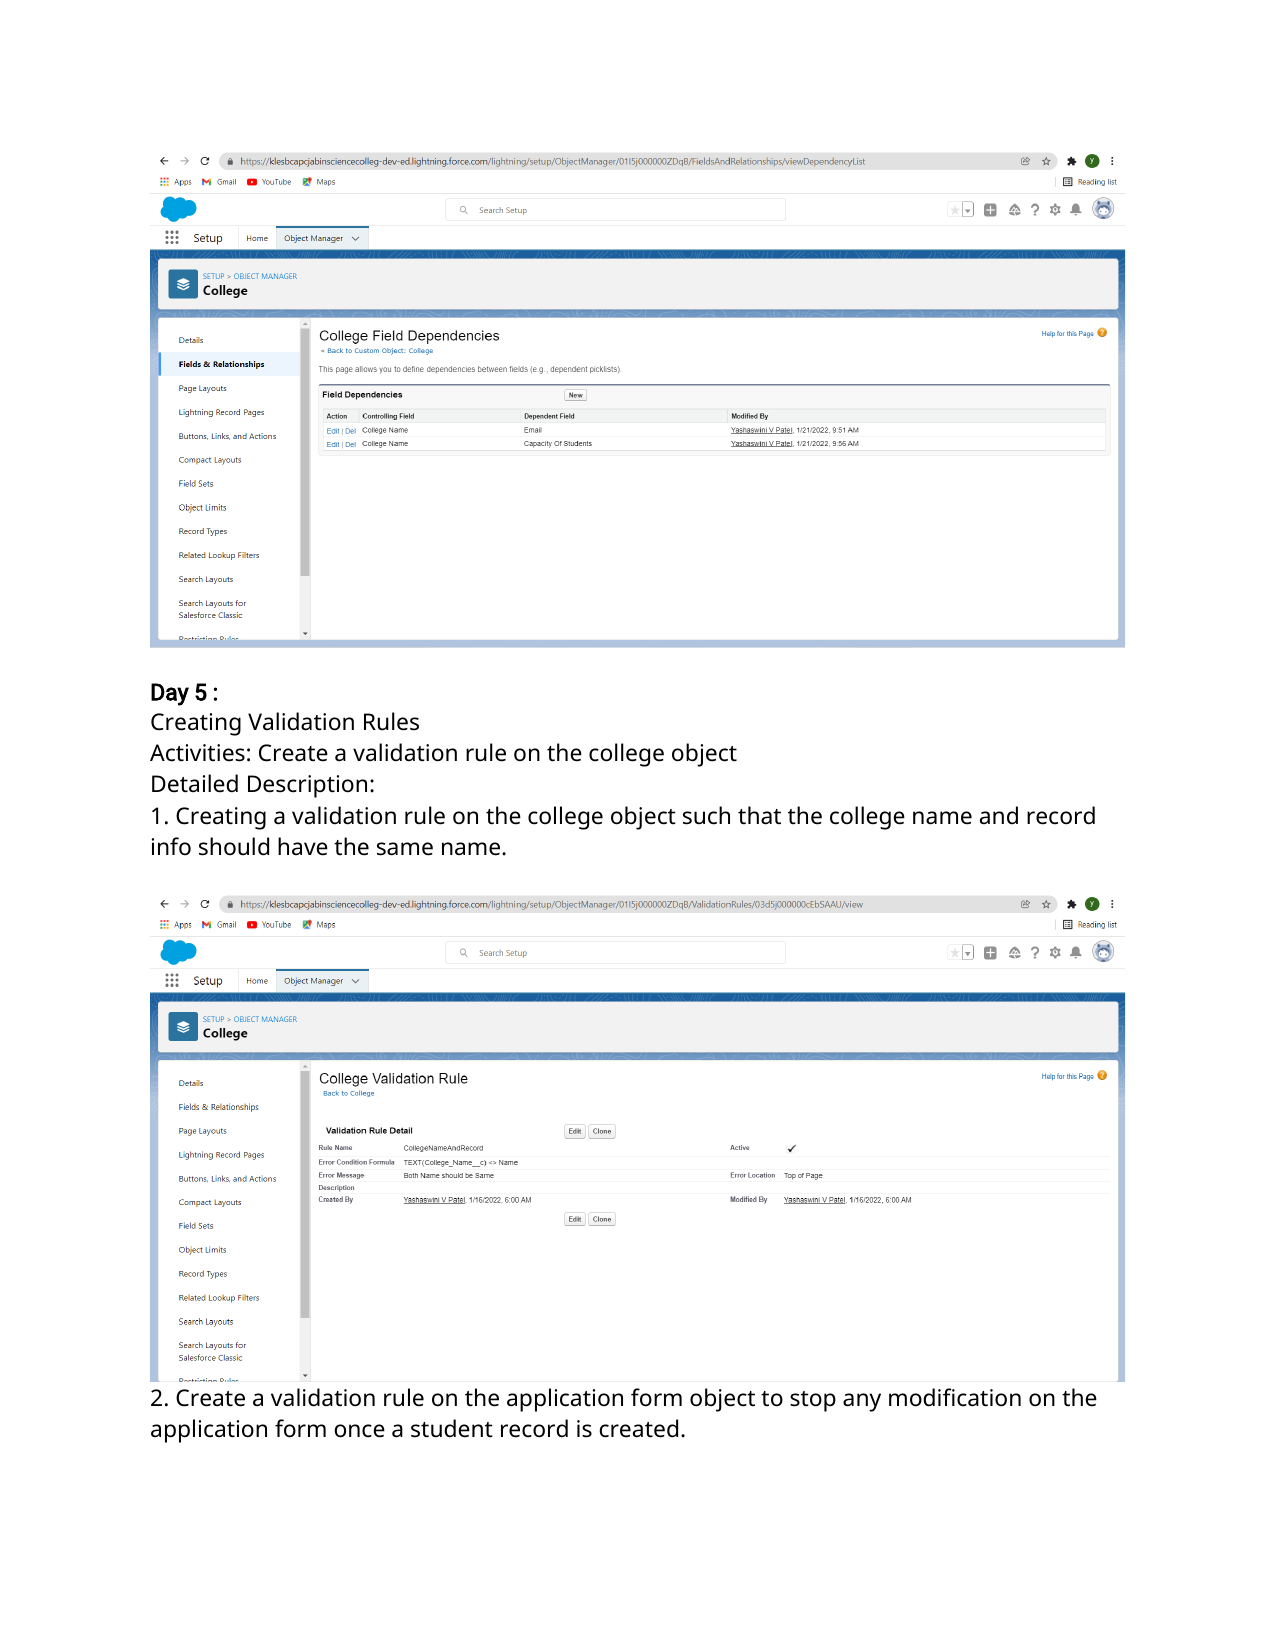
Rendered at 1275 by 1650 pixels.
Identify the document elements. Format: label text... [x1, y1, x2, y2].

text Detailed Description: [150, 768, 1125, 799]
picture [150, 893, 1125, 1382]
text Creating Validation Rules [150, 706, 1125, 737]
picture [150, 150, 1125, 648]
text 1. Creating a validation rule on the college object such that the college name and record info should have the same name. [150, 799, 1125, 862]
text Activities: Create a validation rule on the college object [150, 737, 1125, 768]
text 2. Create a validation rule on the application form object to stop any modification on the application form once a student record is created. [150, 1382, 1125, 1444]
text Day 5 : [150, 679, 1125, 706]
